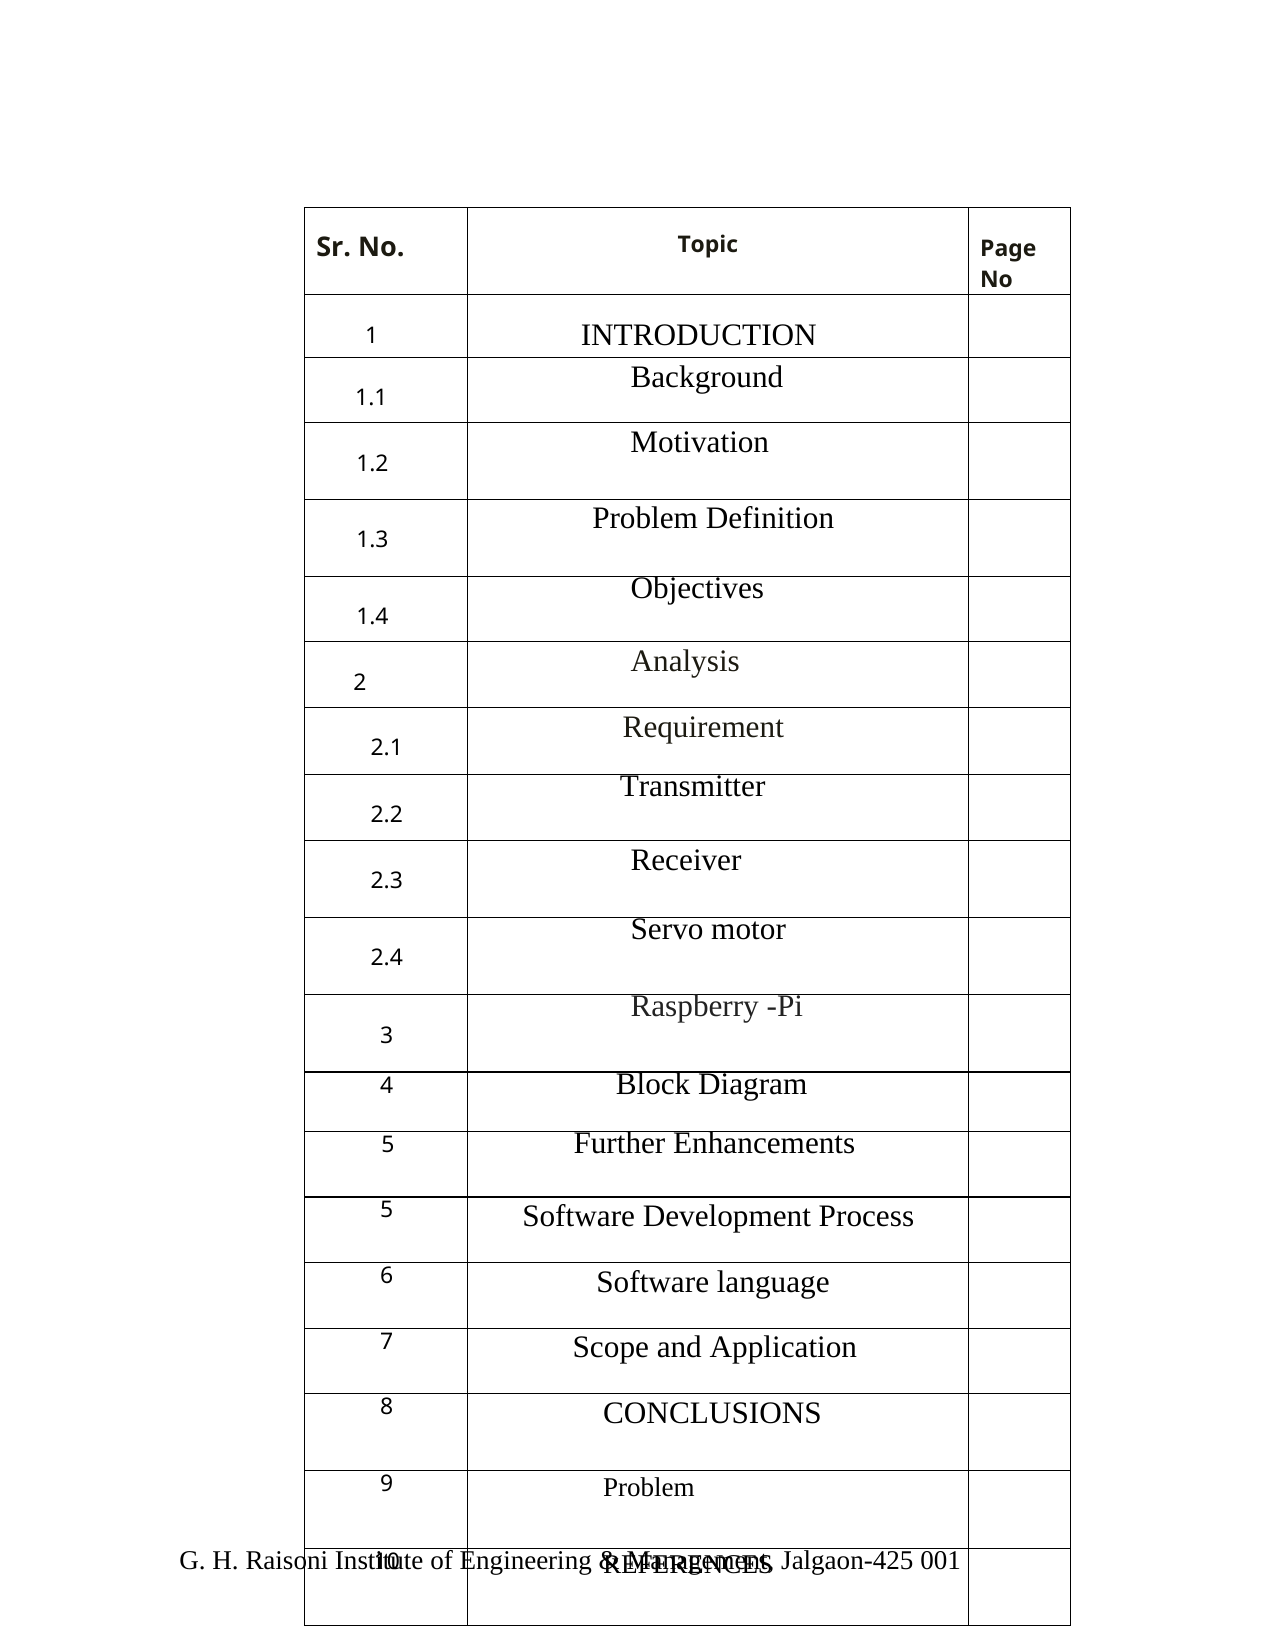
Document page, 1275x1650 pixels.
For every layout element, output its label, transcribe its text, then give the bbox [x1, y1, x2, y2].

table_cell [969, 295, 1070, 357]
table_cell 2.1 [305, 708, 467, 774]
table_cell 2.3 [305, 841, 467, 917]
table_cell Software language [468, 1263, 968, 1328]
table_cell 7 [305, 1329, 467, 1393]
table_cell [969, 642, 1070, 707]
table_cell Servo motor [468, 918, 968, 994]
table_cell [969, 1073, 1070, 1131]
table_cell 9 [305, 1471, 467, 1548]
table_cell 2.2 [305, 775, 467, 840]
table_cell [969, 1132, 1070, 1196]
table_cell Problem Definition [468, 500, 968, 576]
table_cell 10 [305, 1549, 467, 1625]
table_cell Receiver [468, 841, 968, 917]
table_cell Raspberry -Pi [468, 995, 968, 1071]
table_cell 2.4 [305, 918, 467, 994]
table_cell REFERENCES [468, 1549, 968, 1625]
table_cell 4 [305, 1073, 467, 1131]
table_cell [969, 775, 1070, 840]
table_cell [969, 1394, 1070, 1470]
table_cell 1 [305, 295, 467, 357]
table_cell 5 [305, 1132, 467, 1196]
table_cell CONCLUSIONS [468, 1394, 968, 1470]
table_cell [969, 1329, 1070, 1393]
table_cell [969, 918, 1070, 994]
table_cell [969, 1471, 1070, 1548]
table_cell Block Diagram [468, 1073, 968, 1131]
table_cell Motivation [468, 423, 968, 498]
table_cell 1.1 [305, 358, 467, 422]
table_cell [969, 1549, 1070, 1625]
table_header Sr. No. [305, 208, 467, 294]
table_cell [969, 1263, 1070, 1328]
table_cell INTRODUCTION [468, 295, 968, 357]
table_cell [969, 995, 1070, 1071]
table_cell Software Development Process [468, 1198, 968, 1262]
table_cell [969, 577, 1070, 641]
table_cell Scope and Application [468, 1329, 968, 1393]
table_cell 3 [305, 995, 467, 1071]
table_header Topic [468, 208, 968, 294]
table_cell Requirement [468, 708, 968, 774]
table_cell [969, 423, 1070, 498]
table_cell 1.4 [305, 577, 467, 641]
table_cell Objectives [468, 577, 968, 641]
table_cell Problem [468, 1471, 968, 1548]
table_cell [969, 841, 1070, 917]
table_cell 6 [305, 1263, 467, 1328]
table_cell 5 [305, 1198, 467, 1262]
table_cell Transmitter [468, 775, 968, 840]
table_cell 8 [305, 1394, 467, 1470]
table_cell [969, 500, 1070, 576]
table_cell 1.2 [305, 423, 467, 498]
table_cell Background [468, 358, 968, 422]
table_cell [969, 358, 1070, 422]
table_cell Analysis [468, 642, 968, 707]
table_cell 1.3 [305, 500, 467, 576]
table_cell [969, 1198, 1070, 1262]
table_cell [969, 708, 1070, 774]
table_cell 2 [305, 642, 467, 707]
table_header Page No [969, 208, 1070, 294]
table_cell Further Enhancements [468, 1132, 968, 1196]
